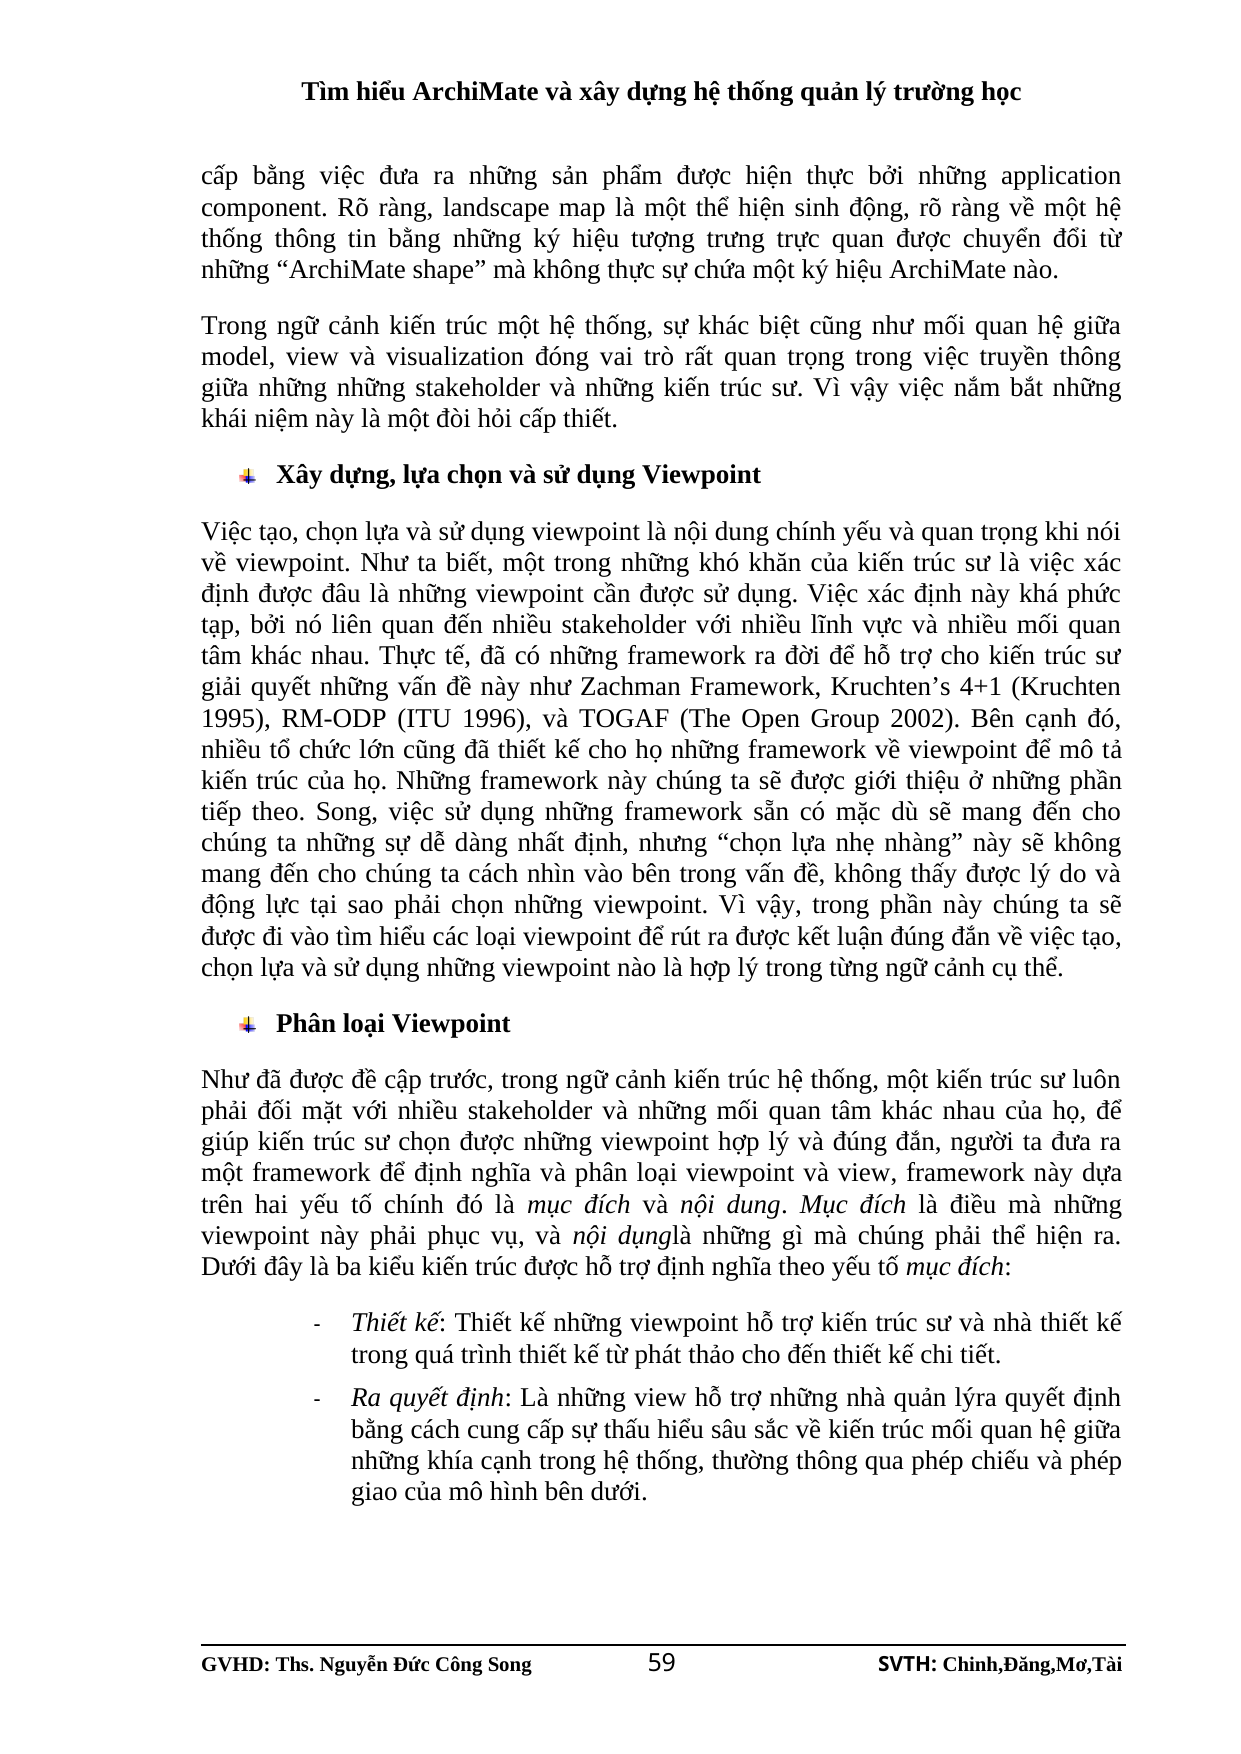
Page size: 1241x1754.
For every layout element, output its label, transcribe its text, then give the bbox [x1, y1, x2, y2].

text Như đã được đề cập trước, trong ngữ cảnh kiến trúc hệ thống, một kiến trúc sư luôn phải đối mặt với nhiều stakeholder và những mối quan tâm khác nhau của họ, để giúp kiến trúc sư chọn được những viewpoint hợp lý và đúng đắn, người ta đưa ra một framework để định nghĩa và phân loại viewpoint và view, framework này dựa trên hai yếu tố chính đó là mục đích và nội dung. Mục đích là điều mà những viewpoint này phải phục vụ, và nội dụnglà những gì mà chúng phải thể hiện ra. Dưới đây là ba kiểu kiến trúc được hỗ trợ định nghĩa theo yếu tố mục đích: [201, 1063, 1122, 1281]
text Ra quyết định: Là những view hỗ trợ những nhà quản lýra quyết định bằng cách cung cấp sự thấu hiểu sâu sắc về kiến trúc mối quan hệ giữa những khía cạnh trong hệ thống, thường thông qua phép chiếu và phép giao của mô hình bên dưới. [313, 1381, 1122, 1507]
picture [239, 1015, 256, 1033]
picture [239, 467, 256, 484]
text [201, 159, 1122, 284]
text Việc tạo, chọn lựa và sử dụng viewpoint là nội dung chính yếu và quan trọng khi nói về viewpoint. Như ta biết, một trong những khó khăn của kiến trúc sư là việc xác định được đâu là những viewpoint cần được sử dụng. Việc xác định này khá phức tạp, bởi nó liên quan đến nhiều stakeholder với nhiều lĩnh vực và nhiều mối quan tâm khác nhau. Thực tế, đã có những framework ra đời để hỗ trợ cho kiến trúc sư giải quyết những vấn đề này như Zachman Framework, Kruchten’s 4+1 (Kruchten 1995), RM-ODP (ITU 1996), và TOGAF (The Open Group 2002). Bên cạnh đó, nhiều tổ chức lớn cũng đã thiết kế cho họ những framework về viewpoint để mô tả kiến trúc của họ. Những framework này chúng ta sẽ được giới thiệu ở những phần tiếp theo. Song, việc sử dụng những framework sẵn có mặc dù sẽ mang đến cho chúng ta những sự dễ dàng nhất định, nhưng “chọn lựa nhẹ nhàng” này sẽ không mang đến cho chúng ta cách nhìn vào bên trong vấn đề, không thấy được lý do và động lực tại sao phải chọn những viewpoint. Vì vậy, trong phần này chúng ta sẽ được đi vào tìm hiểu các loại viewpoint để rút ra được kết luận đúng đắn về việc tạo, chọn lựa và sử dụng những viewpoint nào là hợp lý trong từng ngữ cảnh cụ thể. [201, 515, 1122, 982]
text Trong ngữ cảnh kiến trúc một hệ thống, sự khác biệt cũng như mối quan hệ giữa model, view và visualization đóng vai trò rất quan trọng trong việc truyền thông giữa những những stakeholder và những kiến trúc sư. Vì vậy việc nắm bắt những khái niệm này là một đòi hỏi cấp thiết. [201, 309, 1122, 434]
text Thiết kế: Thiết kế những viewpoint hỗ trợ kiến trúc sư và nhà thiết kế trong quá trình thiết kế từ phát thảo cho đến thiết kế chi tiết. [313, 1306, 1122, 1369]
text Xây dựng, lựa chọn và sử dụng Viewpoint [238, 459, 1122, 490]
text Phân loại Viewpoint [238, 1007, 1122, 1038]
